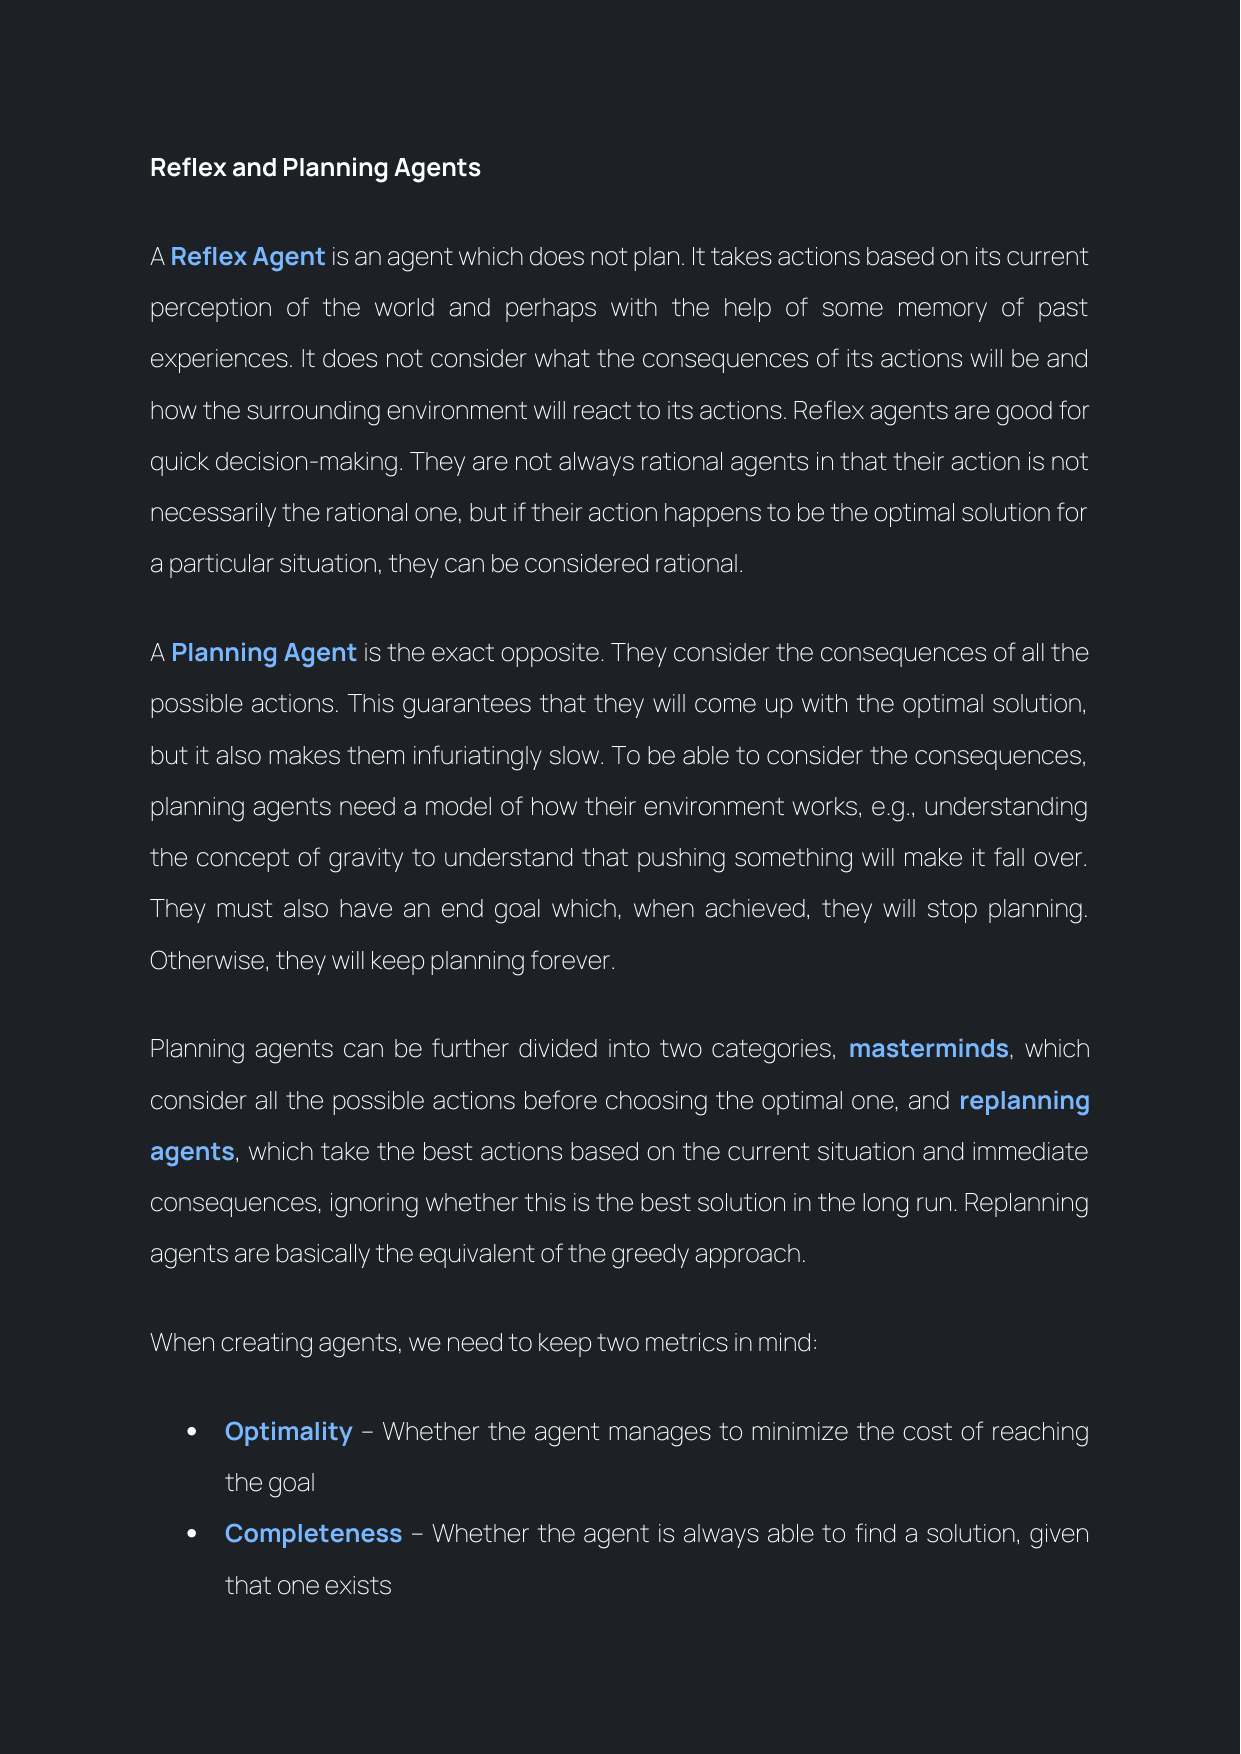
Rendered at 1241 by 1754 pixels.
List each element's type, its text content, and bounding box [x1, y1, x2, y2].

text Planning agents can be further divided into two categories, masterminds, which consider all the possible actions before choosing the optimal one, and replanning agents, which take the best actions based on the current situation and immediate consequences, ignoring whether this is the best solution in the long run. Replanning agents are basically the equivalent of the greedy approach. [150, 1031, 1090, 1270]
text When creating agents, we need to keep two metrics in mind: [150, 1325, 1090, 1359]
text A Reflex Agent is an agent which does not plan. It takes actions based on its current perception of the world and perhaps with the help of some memory of past experiences. It does not consider what the consequences of its actions will be and how the surrounding environment will react to its actions. Reflex agents are good for quick decision-making. They are not always rational agents in that their action is not necessarily the rational one, but if their action happens to be the optimal solution for a particular situation, they can be considered rational. [150, 239, 1090, 580]
subtitle Reflex and Planning Agents [150, 150, 1090, 184]
list Completeness – Whether the agent is always able to find a solution, given that one exists [187, 1516, 1090, 1602]
list Optimality – Whether the agent manages to minimize the cost of reaching the goal [187, 1414, 1090, 1499]
text A Planning Agent is the exact opposite. They consider the consequences of all the possible actions. This guarantees that they will come up with the optimal solution, but it also makes them infuriatingly slow. To be able to consider the consequences, planning agents need a model of how their environment works, e.g., understanding the concept of gravity to understand that pushing something will make it fall over. They must also have an end goal which, when achieved, they will stop planning. Otherwise, they will keep planning forever. [150, 635, 1090, 977]
